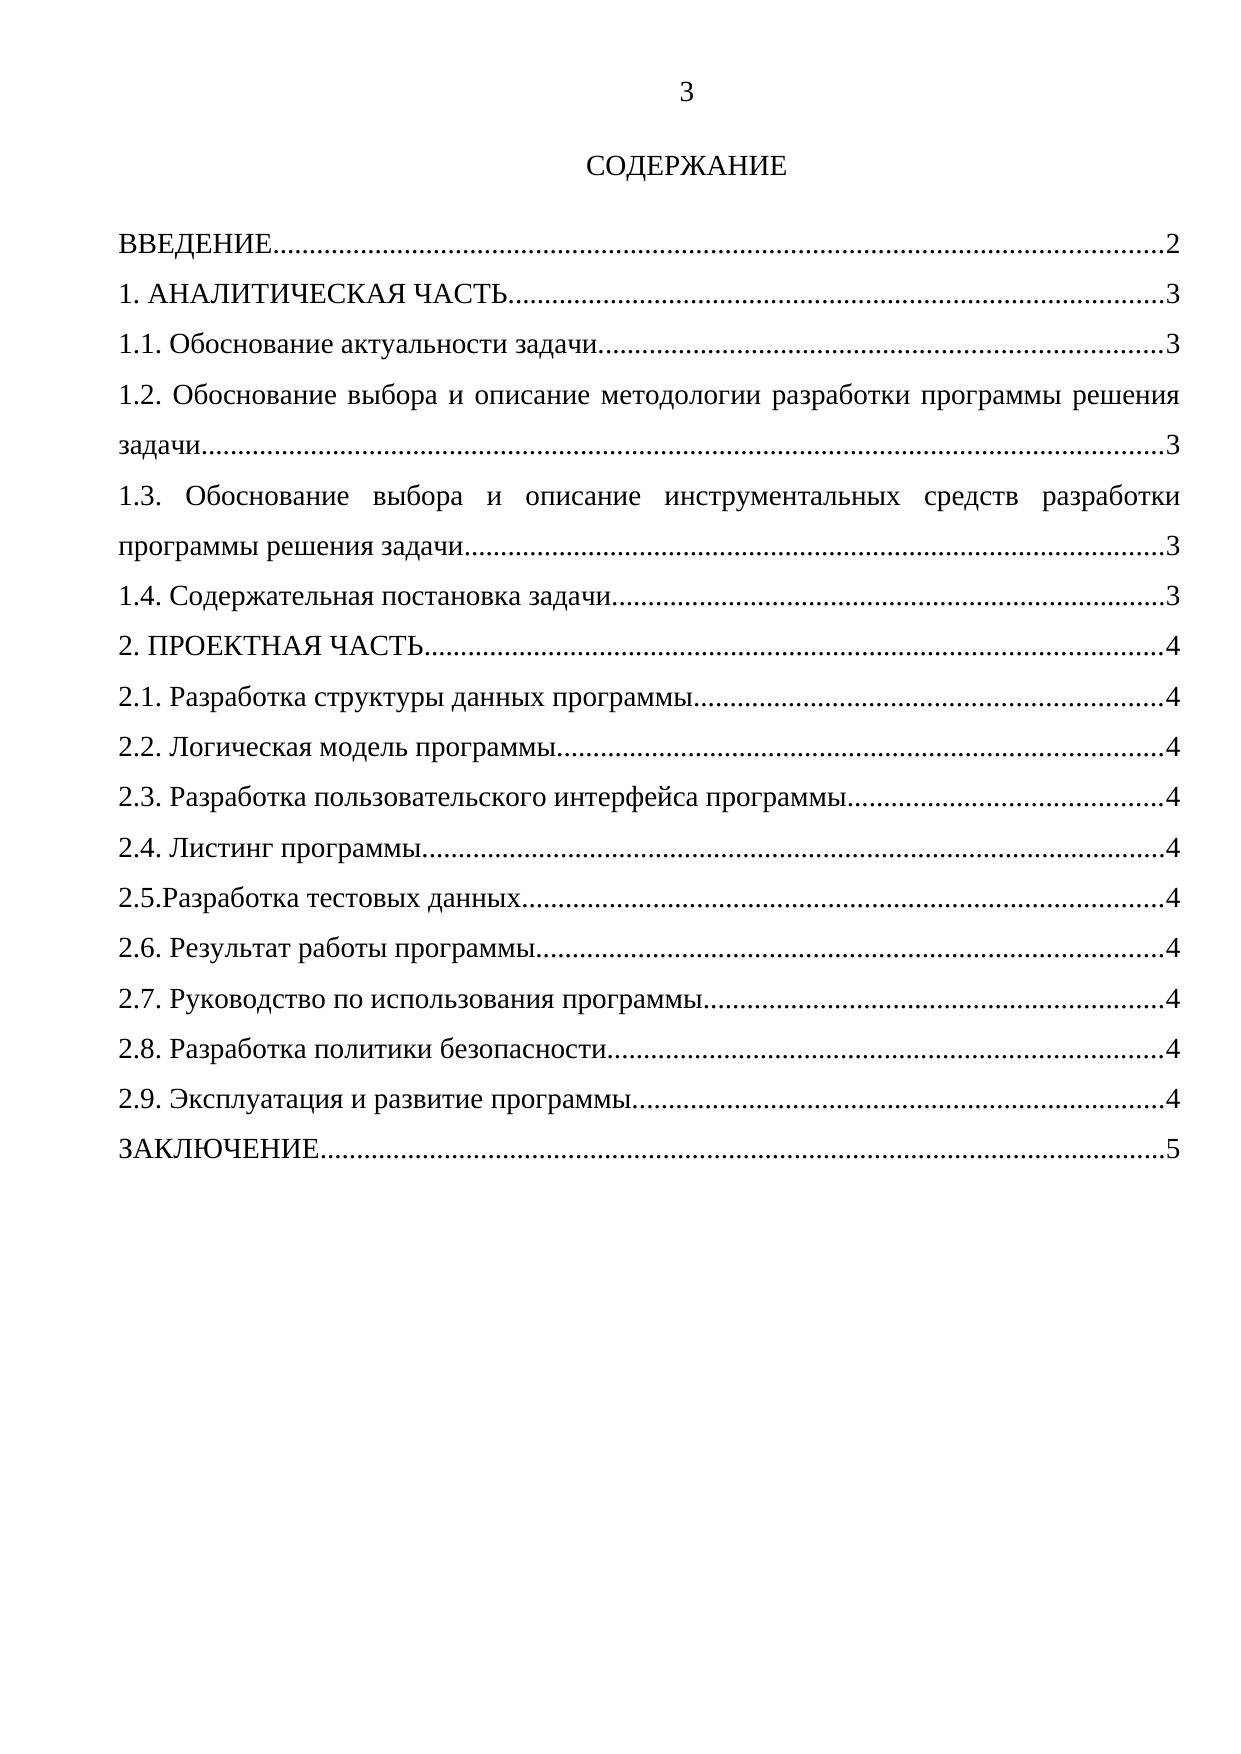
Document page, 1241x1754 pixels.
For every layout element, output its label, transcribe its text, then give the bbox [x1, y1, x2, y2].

text СОДЕРЖАНИЕ [118, 148, 1181, 181]
